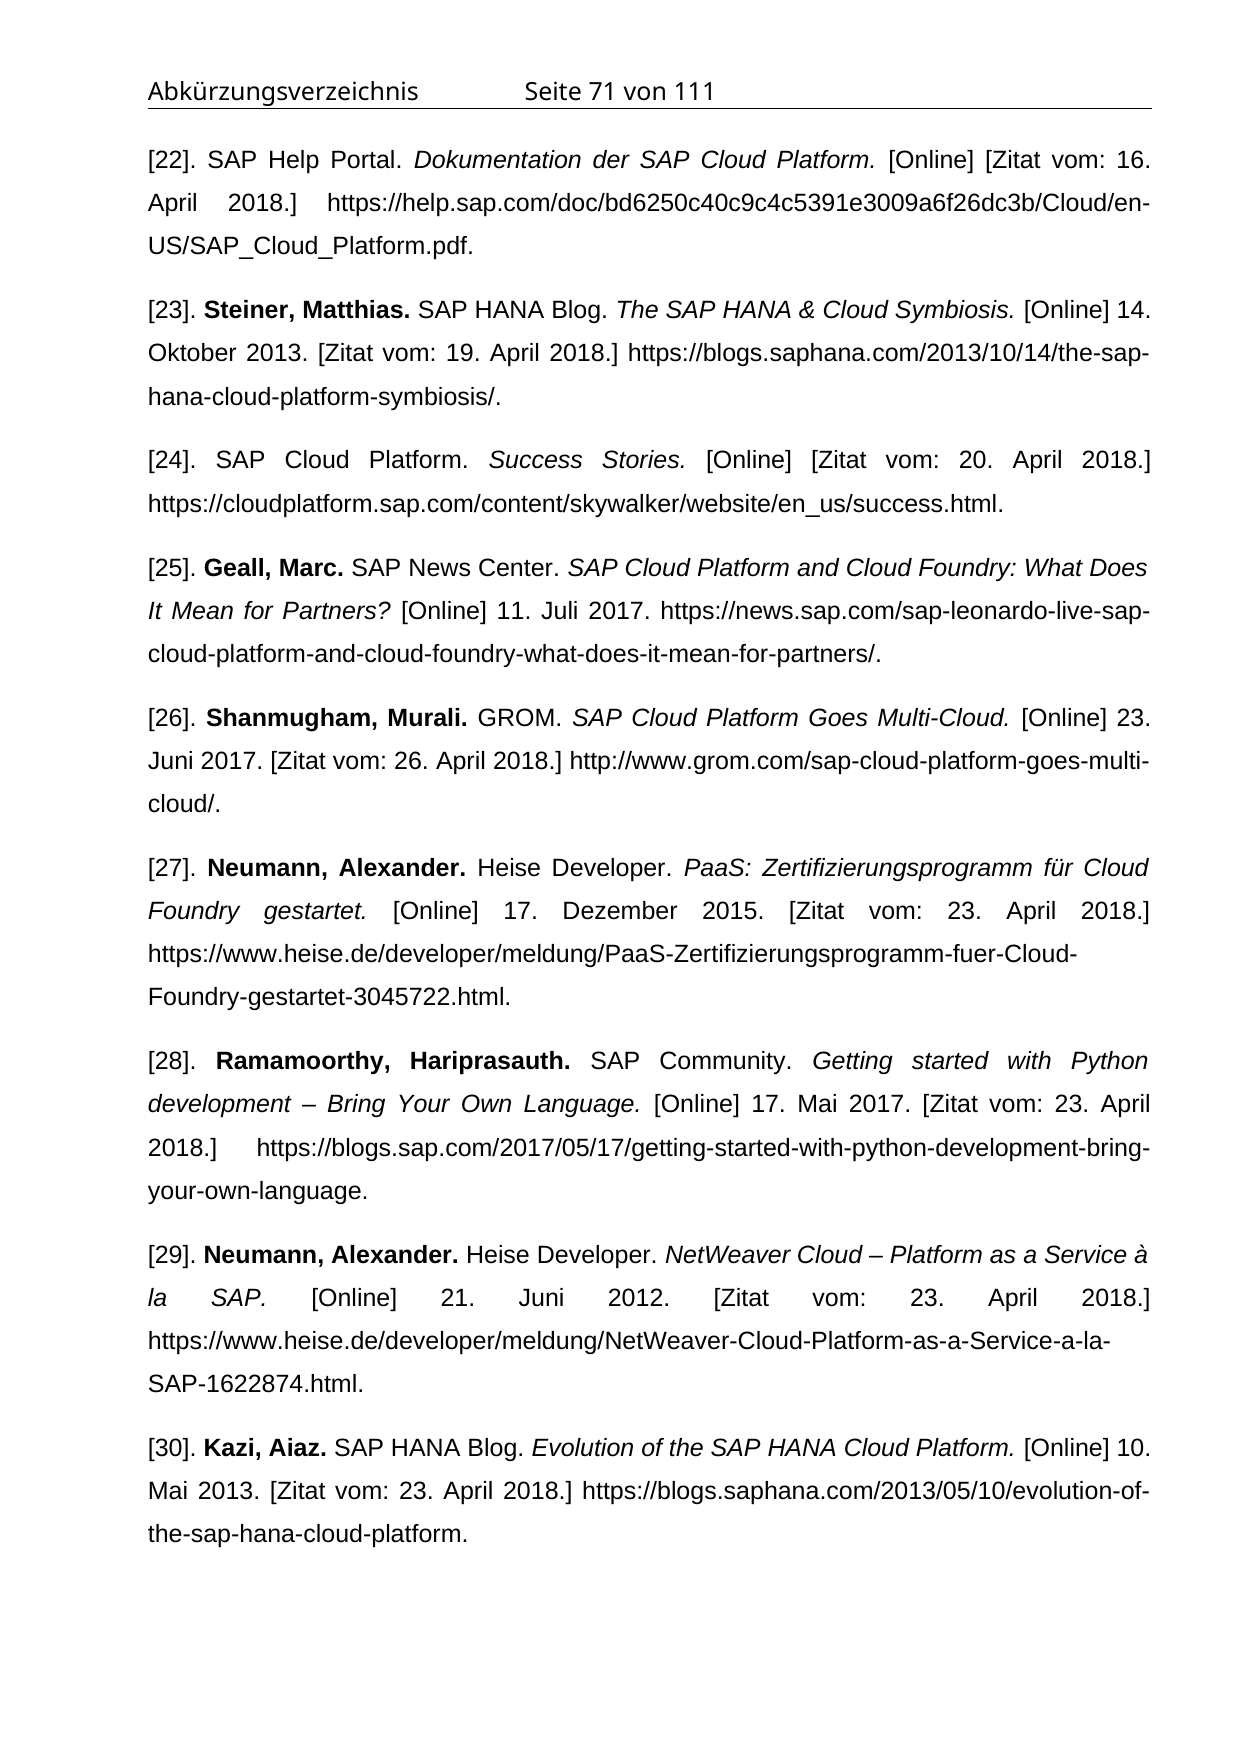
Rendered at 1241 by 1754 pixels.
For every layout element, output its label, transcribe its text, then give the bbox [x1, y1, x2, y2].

text [25]. Geall, Marc. SAP News Center. SAP Cloud Platform and Cloud Foundry: What Does It Mean for Partners? [Online] 11. Juli 2017. https://news.sap.com/sap-leonardo-live-sap-cloud-platform-and-cloud-foundry-what-does-it-mean-for-partners/. [148, 553, 1152, 668]
text [29]. Neumann, Alexander. Heise Developer. NetWeaver Cloud – Platform as a Service à la SAP. [Online] 21. Juni 2012. [Zitat vom: 23. April 2018.] https://www.heise.de/developer/meldung/NetWeaver-Cloud-Platform-as-a-Service-a-la-SAP-1622874.html. [148, 1240, 1152, 1398]
text [27]. Neumann, Alexander. Heise Developer. PaaS: Zertifizierungsprogramm für Cloud Foundry gestartet. [Online] 17. Dezember 2015. [Zitat vom: 23. April 2018.] https://www.heise.de/developer/meldung/PaaS-Zertifizierungsprogramm-fuer-Cloud-Foundry-gestartet-3045722.html. [148, 853, 1152, 1011]
text [23]. Steiner, Matthias. SAP HANA Blog. The SAP HANA & Cloud Symbiosis. [Online] 14. Oktober 2013. [Zitat vom: 19. April 2018.] https://blogs.saphana.com/2013/10/14/the-sap-hana-cloud-platform-symbiosis/. [148, 295, 1152, 410]
text [22]. SAP Help Portal. Dokumentation der SAP Cloud Platform. [Online] [Zitat vom: 16. April 2018.] https://help.sap.com/doc/bd6250c40c9c4c5391e3009a6f26dc3b/Cloud/en-US/SAP_Cloud_Platform.pdf. [148, 145, 1152, 260]
text [26]. Shanmugham, Murali. GROM. SAP Cloud Platform Goes Multi-Cloud. [Online] 23. Juni 2017. [Zitat vom: 26. April 2018.] http://www.grom.com/sap-cloud-platform-goes-multi-cloud/. [148, 703, 1152, 818]
text [30]. Kazi, Aiaz. SAP HANA Blog. Evolution of the SAP HANA Cloud Platform. [Online] 10. Mai 2013. [Zitat vom: 23. April 2018.] https://blogs.saphana.com/2013/05/10/evolution-of-the-sap-hana-cloud-platform. [148, 1433, 1152, 1548]
text [24]. SAP Cloud Platform. Success Stories. [Online] [Zitat vom: 20. April 2018.] https://cloudplatform.sap.com/content/skywalker/website/en_us/success.html. [148, 446, 1152, 517]
text [28]. Ramamoorthy, Hariprasauth. SAP Community. Getting started with Python development – Bring Your Own Language. [Online] 17. Mai 2017. [Zitat vom: 23. April 2018.] https://blogs.sap.com/2017/05/17/getting-started-with-python-development-bring-your-own-language. [148, 1046, 1152, 1204]
